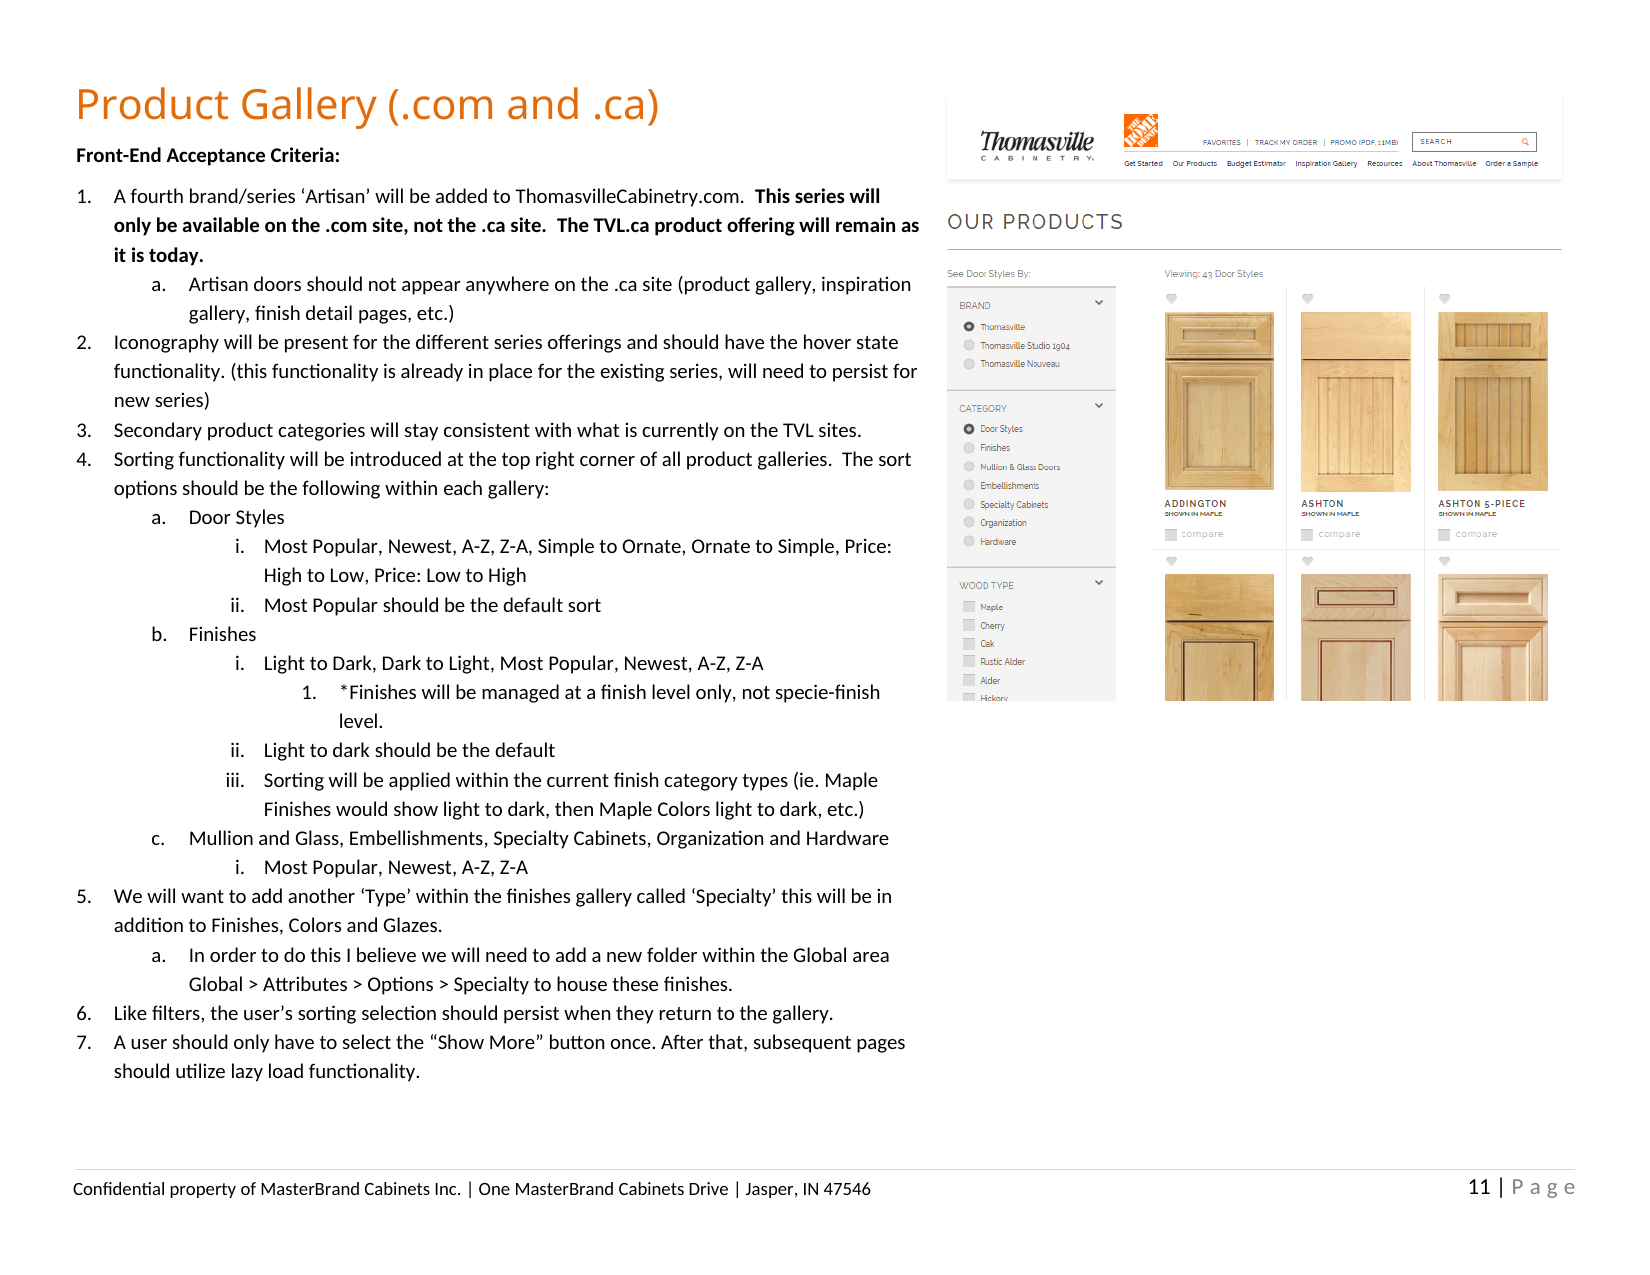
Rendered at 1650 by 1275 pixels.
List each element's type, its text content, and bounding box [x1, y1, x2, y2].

list Product Gallery (.com and .ca) [75, 75, 1575, 132]
picture [936, 91, 1575, 701]
